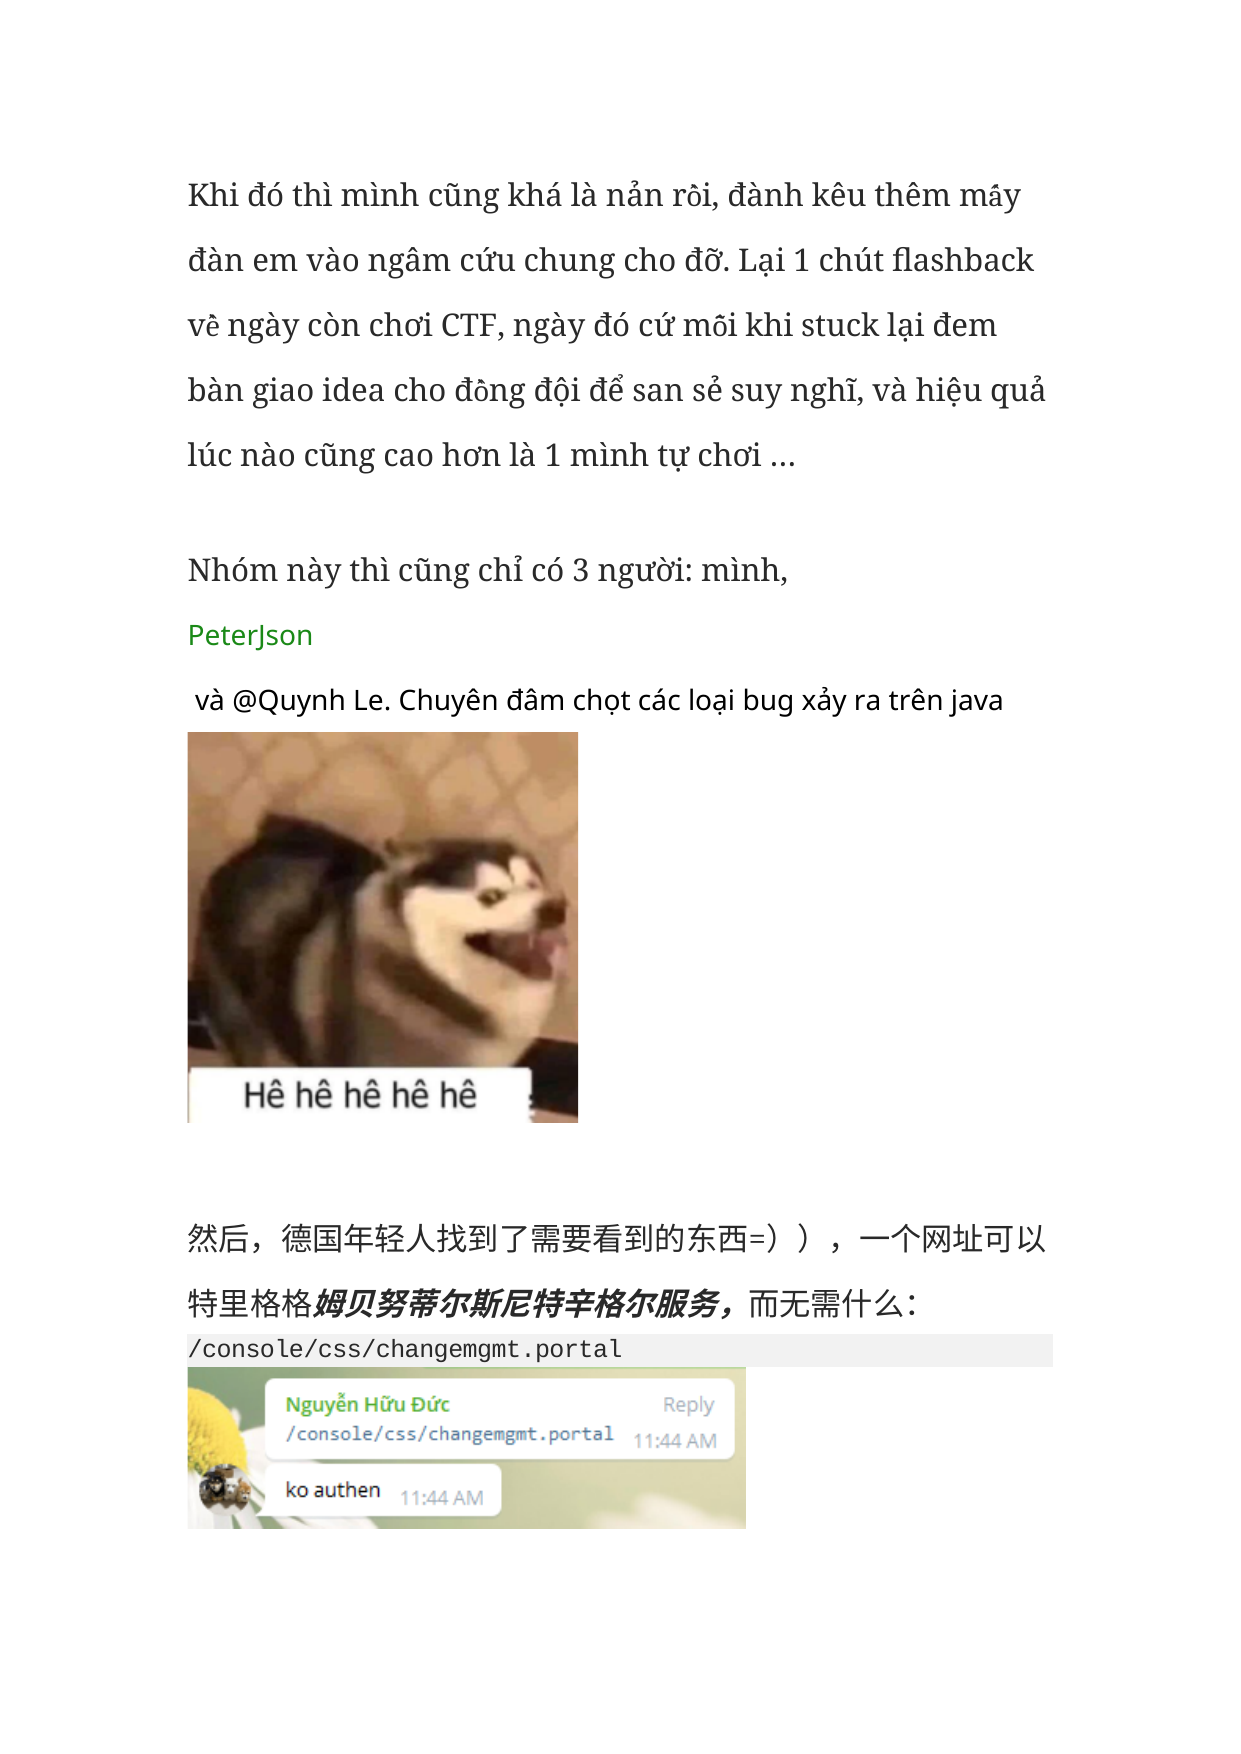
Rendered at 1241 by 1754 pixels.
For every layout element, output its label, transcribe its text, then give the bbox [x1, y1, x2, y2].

text và @Quynh Le. Chuyên đâm chọt các loại bug xảy ra trên java [187, 667, 1053, 732]
text Khi đó thì mình cũng khá là nản rồi, đành kêu thêm mấy đàn em vào ngâm cứu chung cho đỡ. Lại 1 chút flashback về ngày còn chơi CTF, ngày đó cứ mỗi khi stuck lại đem bàn giao idea cho đồng đội để san sẻ suy nghĩ, và hiệu quả lúc nào cũng cao hơn là 1 mình tự chơi … [187, 162, 1053, 487]
picture [187, 732, 579, 1123]
picture [187, 1367, 746, 1529]
text /console/css/changemgmt.portal [187, 1334, 1053, 1367]
text Nhóm này thì cũng chỉ có 3 người: mình, [187, 537, 1053, 602]
text PeterJson [187, 602, 1053, 667]
text 然后，德国年轻人找到了需要看到的东西=）），一个网址可以特里格格姆贝努蒂尔斯尼特辛格尔服务，而无需什么： [187, 1204, 1053, 1334]
